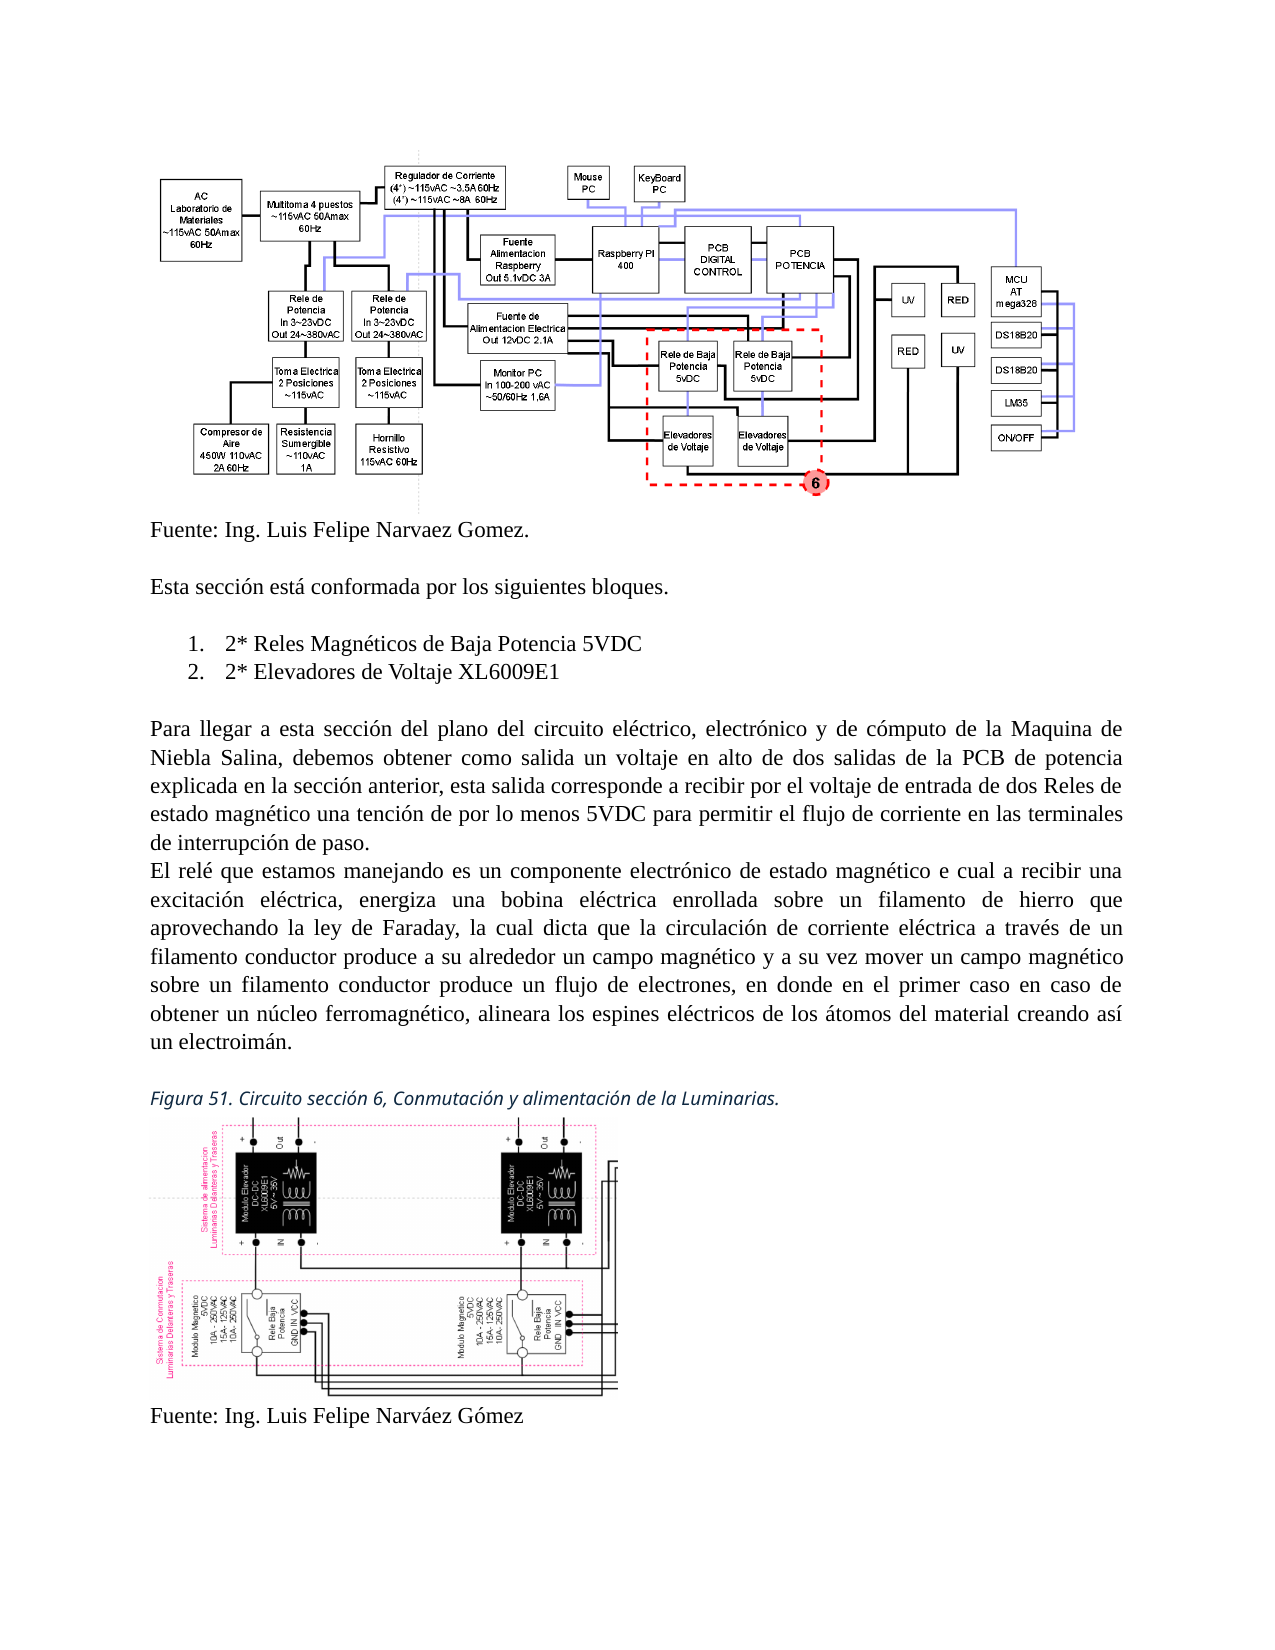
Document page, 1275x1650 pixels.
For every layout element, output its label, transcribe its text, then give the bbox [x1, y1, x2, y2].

text Fuente: Ing. Luis Felipe Narvaez Gomez. [150, 516, 1125, 542]
text El relé que estamos manejando es un componente electrónico de estado magnético e cual a recibir una excitación eléctrica, energiza una bobina eléctrica enrollada sobre un filamento de hierro que aprovechando la ley de Faraday, la cual dicta que la circulación de corriente eléctrica a través de un filamento conductor produce a su alrededor un campo magnético y a su vez mover un campo magnético sobre un filamento conductor produce un flujo de electrones, en donde en el primer caso en caso de obtener un núcleo ferromagnético, alineara los espines eléctricos de los átomos del material creando así un electroimán. [150, 857, 1125, 1054]
picture [150, 150, 1091, 514]
text Fuente: Ing. Luis Felipe Narváez Gómez [150, 1402, 1125, 1428]
text Esta sección está conformada por los siguientes bloques. [150, 573, 1125, 599]
list 2* Reles Magnéticos de Baja Potencia 5VDC [187, 630, 1125, 656]
text Figura 51. Circuito sección 6, Conmutación y alimentación de la Luminarias. [150, 1085, 1125, 1110]
picture [149, 1118, 617, 1400]
list 2* Elevadores de Voltaje XL6009E1 [187, 658, 1125, 685]
text Para llegar a esta sección del plano del circuito eléctrico, electrónico y de cómputo de la Maquina de Niebla Salina, debemos obtener como salida un voltaje en alto de dos salidas de la PCB de potencia explicada en la sección anterior, esta salida corresponde a recibir por el voltaje de entrada de dos Reles de estado magnético una tención de por lo menos 5VDC para permitir el flujo de corriente en las terminales de interrupción de paso. [150, 715, 1125, 855]
